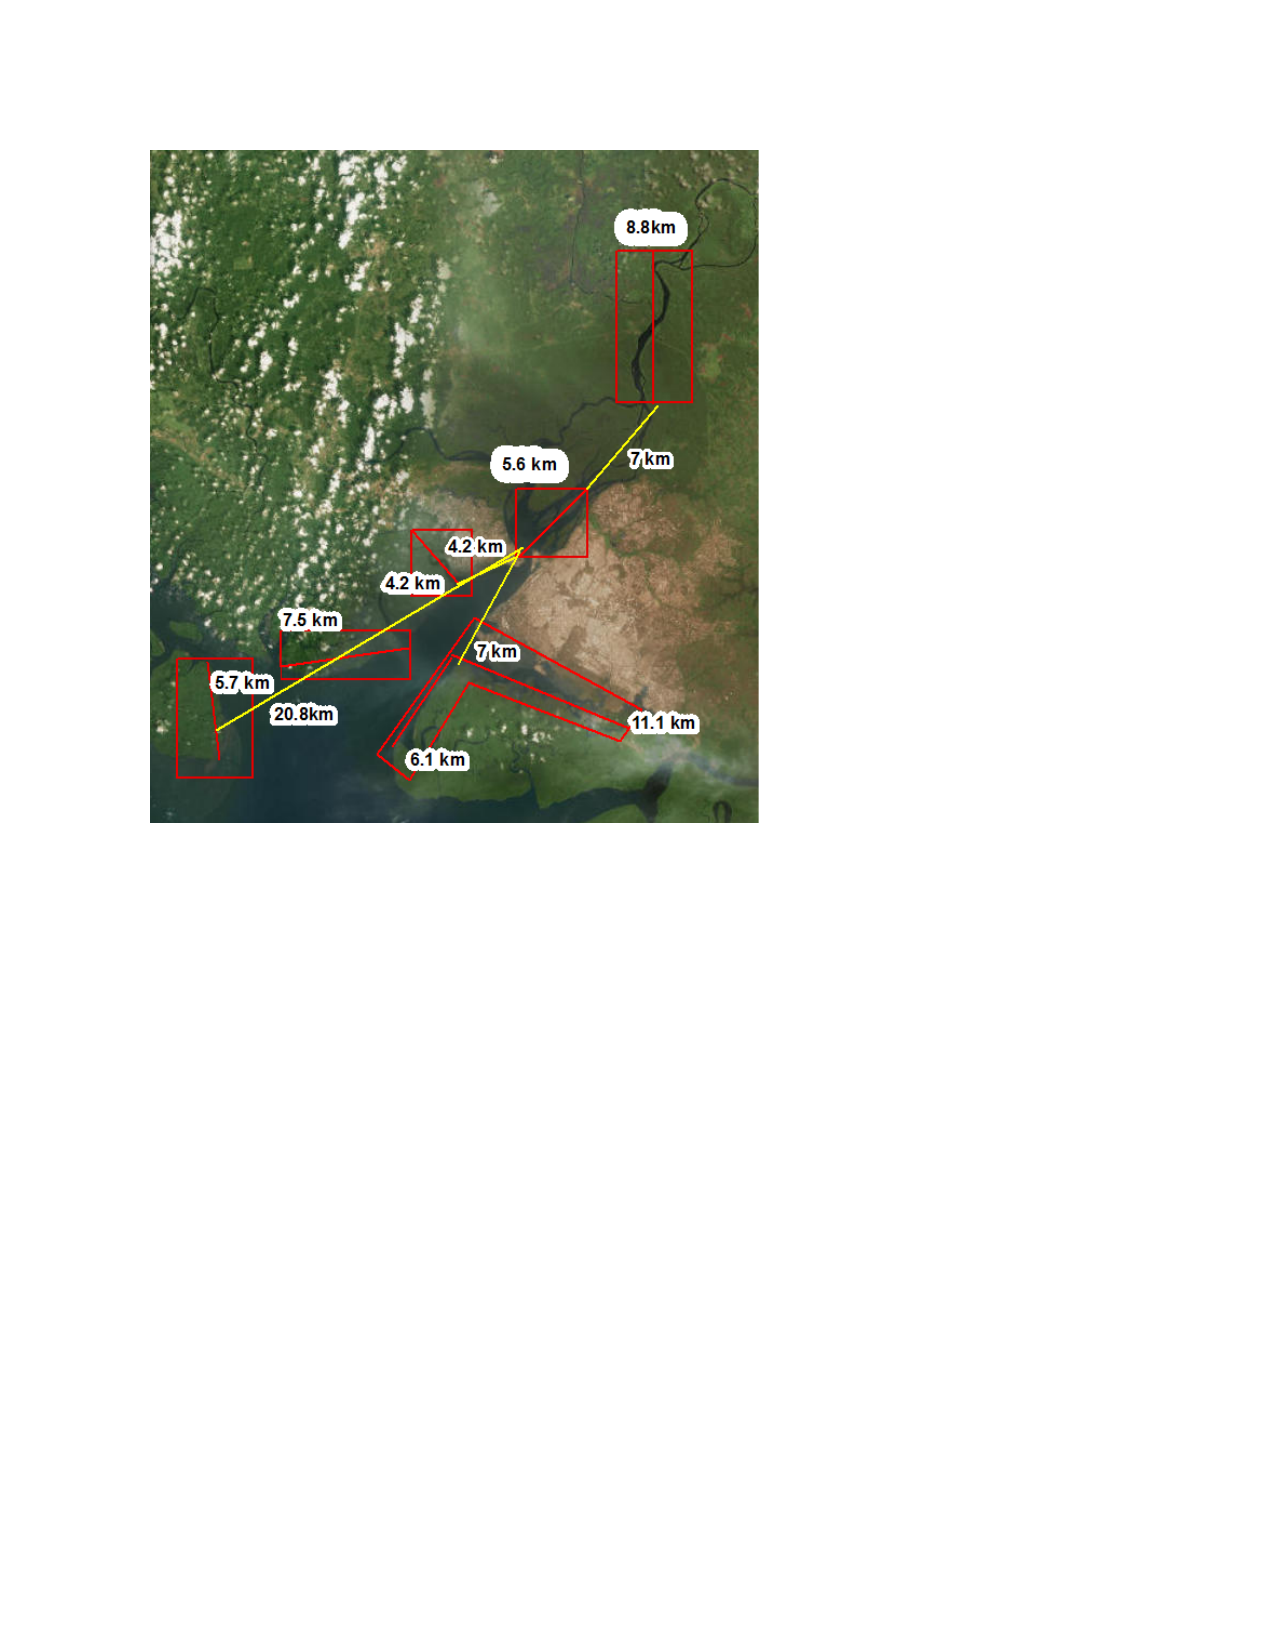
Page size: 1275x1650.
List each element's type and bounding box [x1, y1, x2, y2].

picture [150, 150, 759, 823]
